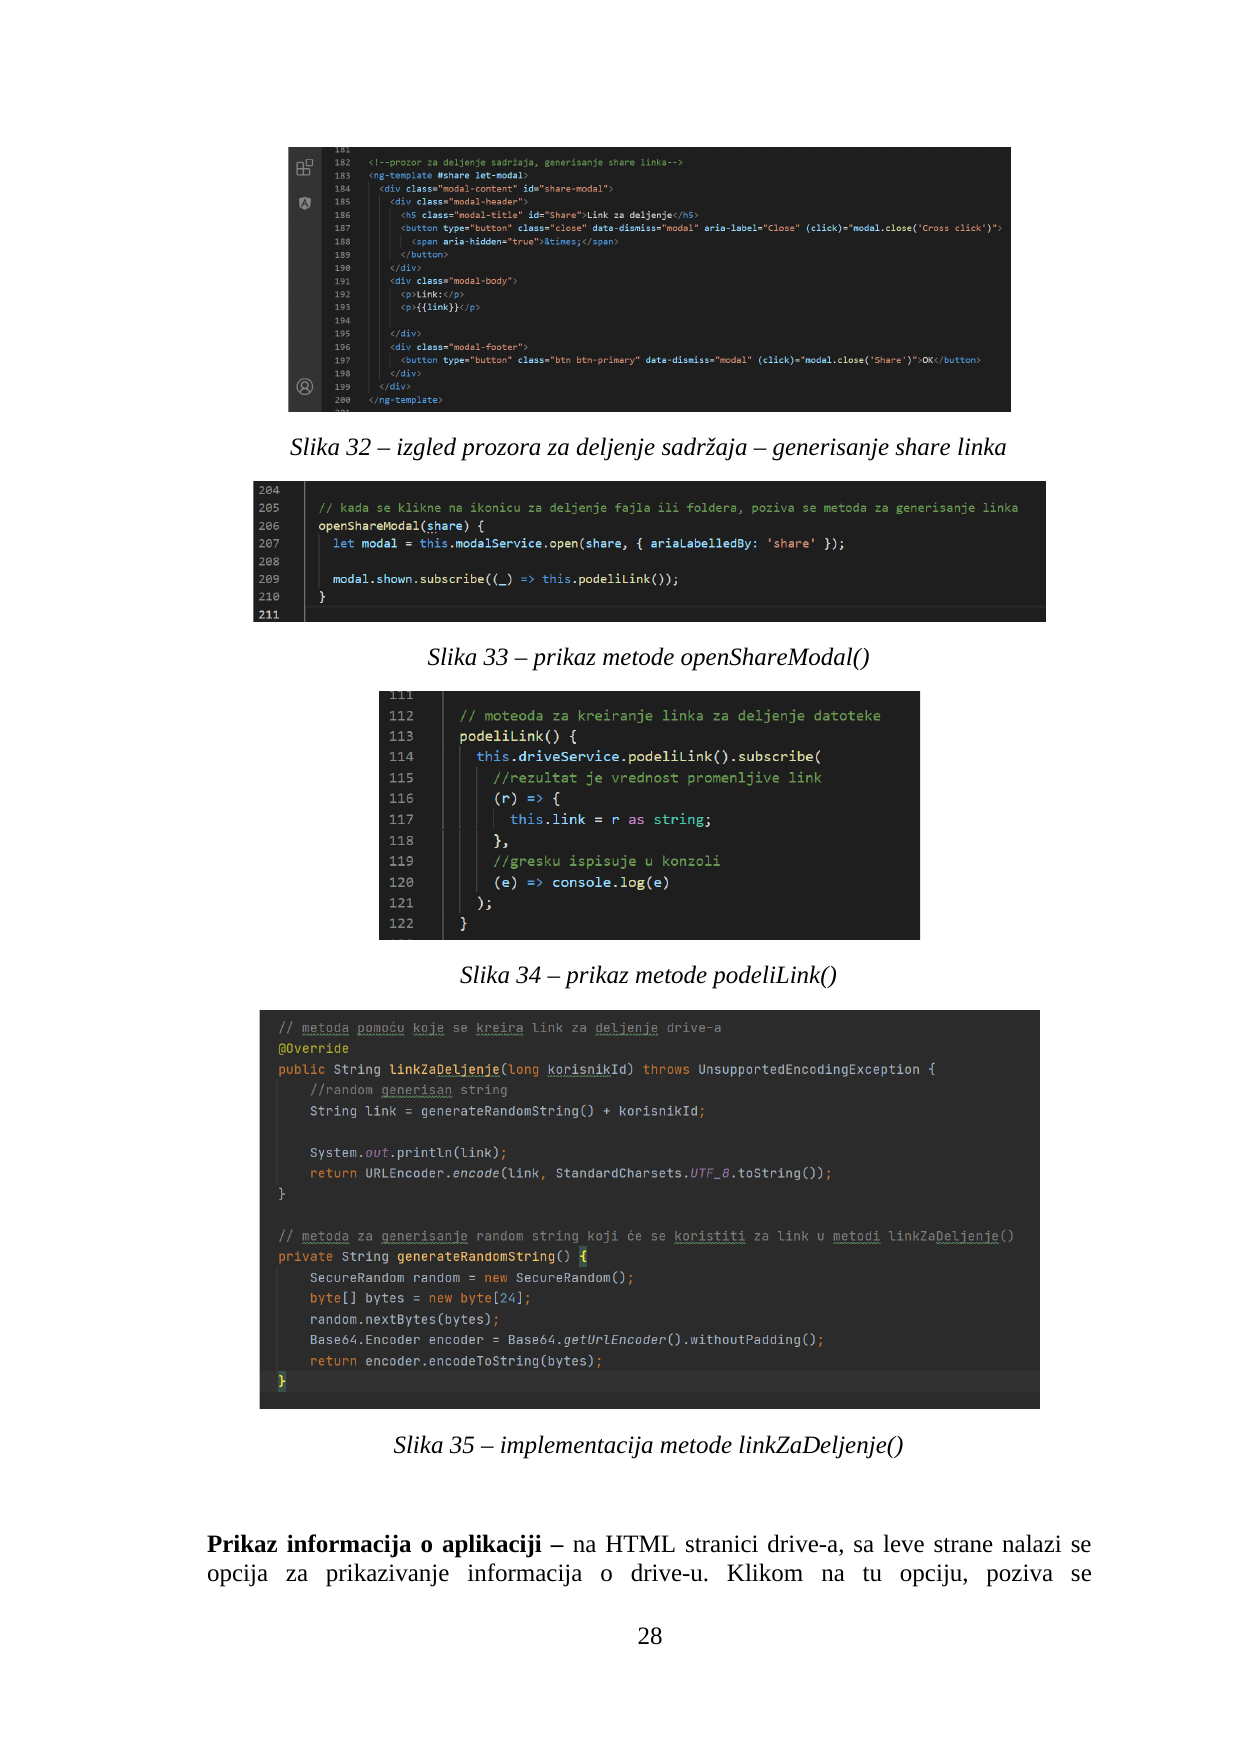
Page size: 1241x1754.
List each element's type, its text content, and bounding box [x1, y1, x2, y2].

picture [379, 691, 921, 940]
picture [259, 1010, 1040, 1409]
picture [288, 147, 1011, 412]
text Slika 34 – prikaz metode podeliLink() [207, 960, 1092, 989]
text Slika 35 – implementacija metode linkZaDeljenje() [207, 1430, 1092, 1459]
text Slika 33 – prikaz metode openShareModal() [207, 642, 1092, 671]
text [207, 1529, 1092, 1587]
text Slika 32 – izgled prozora za deljenje sadržaja – generisanje share linka [207, 432, 1092, 461]
picture [253, 481, 1046, 622]
